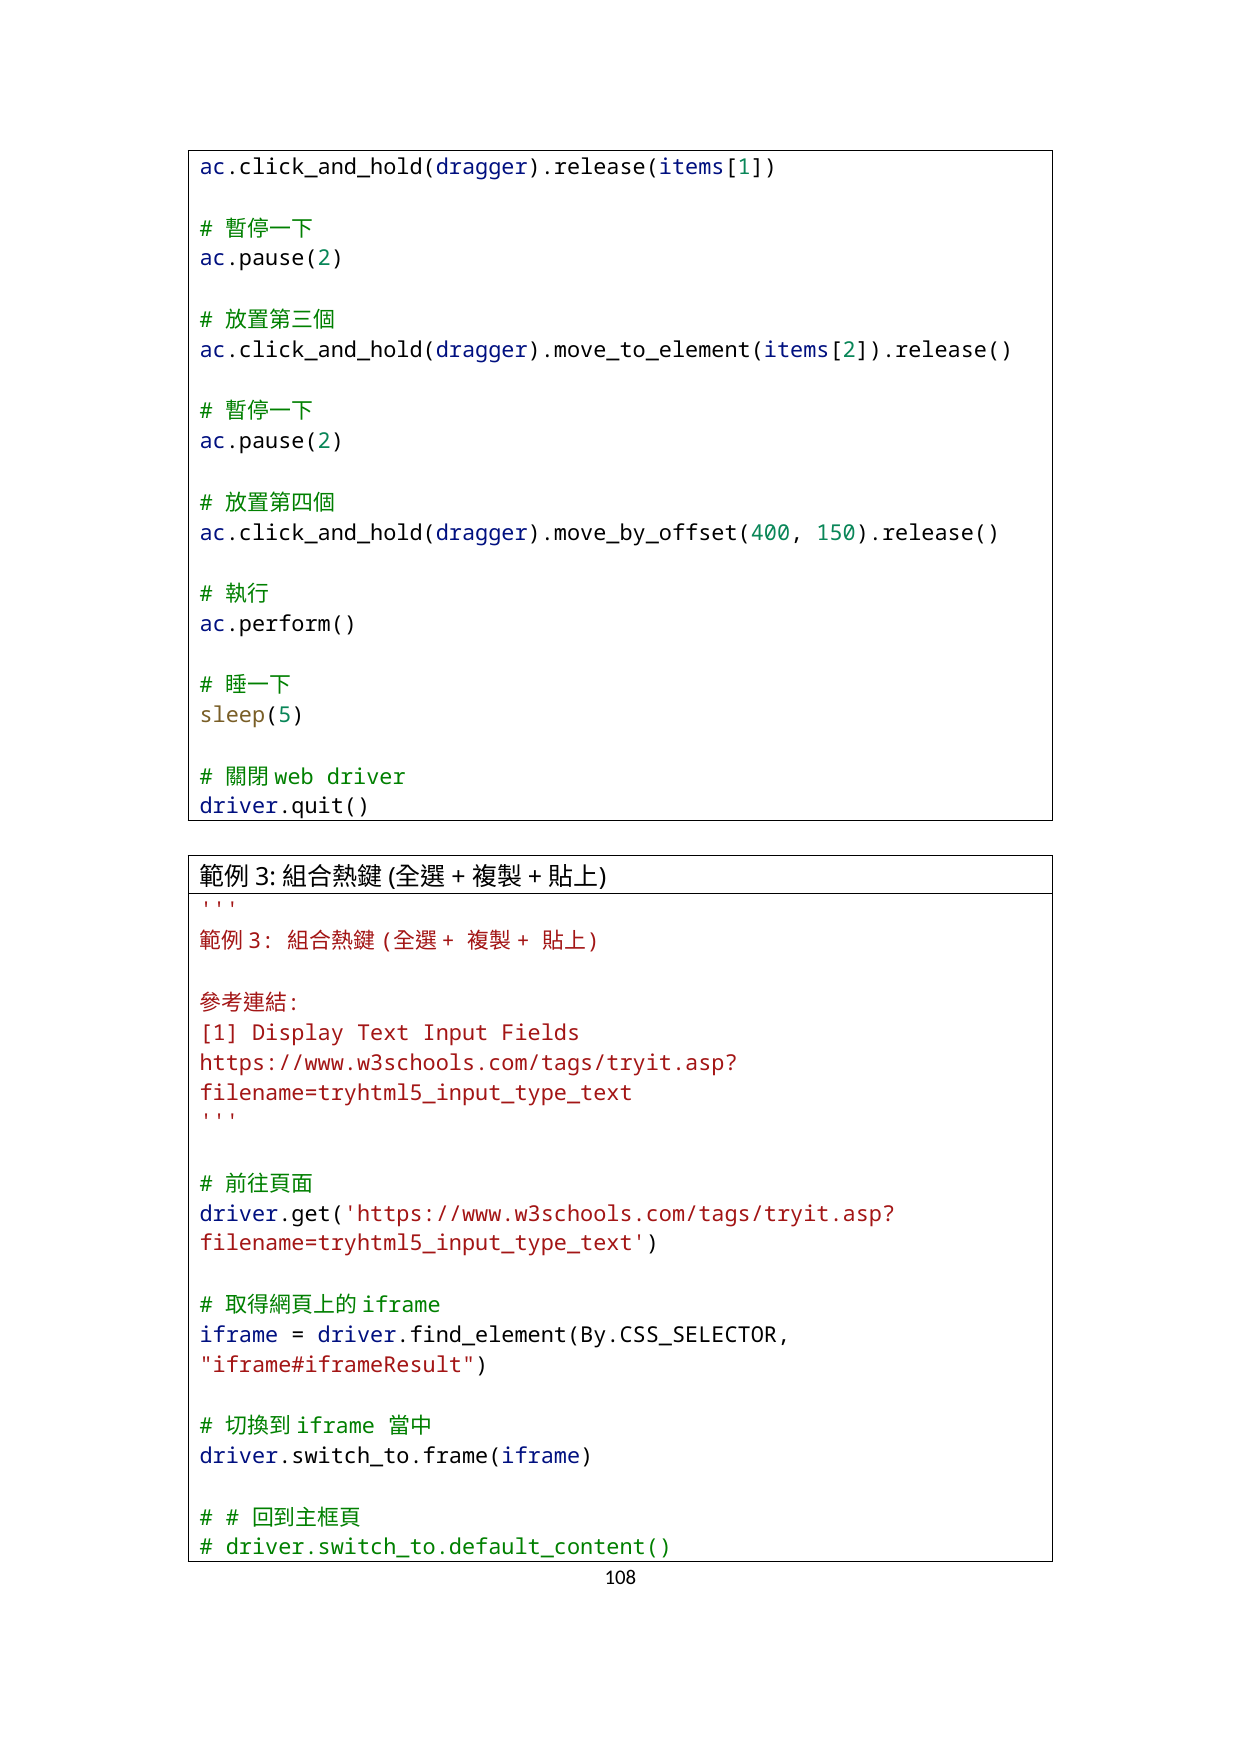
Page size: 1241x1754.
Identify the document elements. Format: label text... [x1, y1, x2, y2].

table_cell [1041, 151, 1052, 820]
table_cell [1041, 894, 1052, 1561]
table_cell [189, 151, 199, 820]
table_header 範例 3: 組合熱鍵 (全選 + 複製 + 貼上) [189, 856, 1052, 893]
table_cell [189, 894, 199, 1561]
